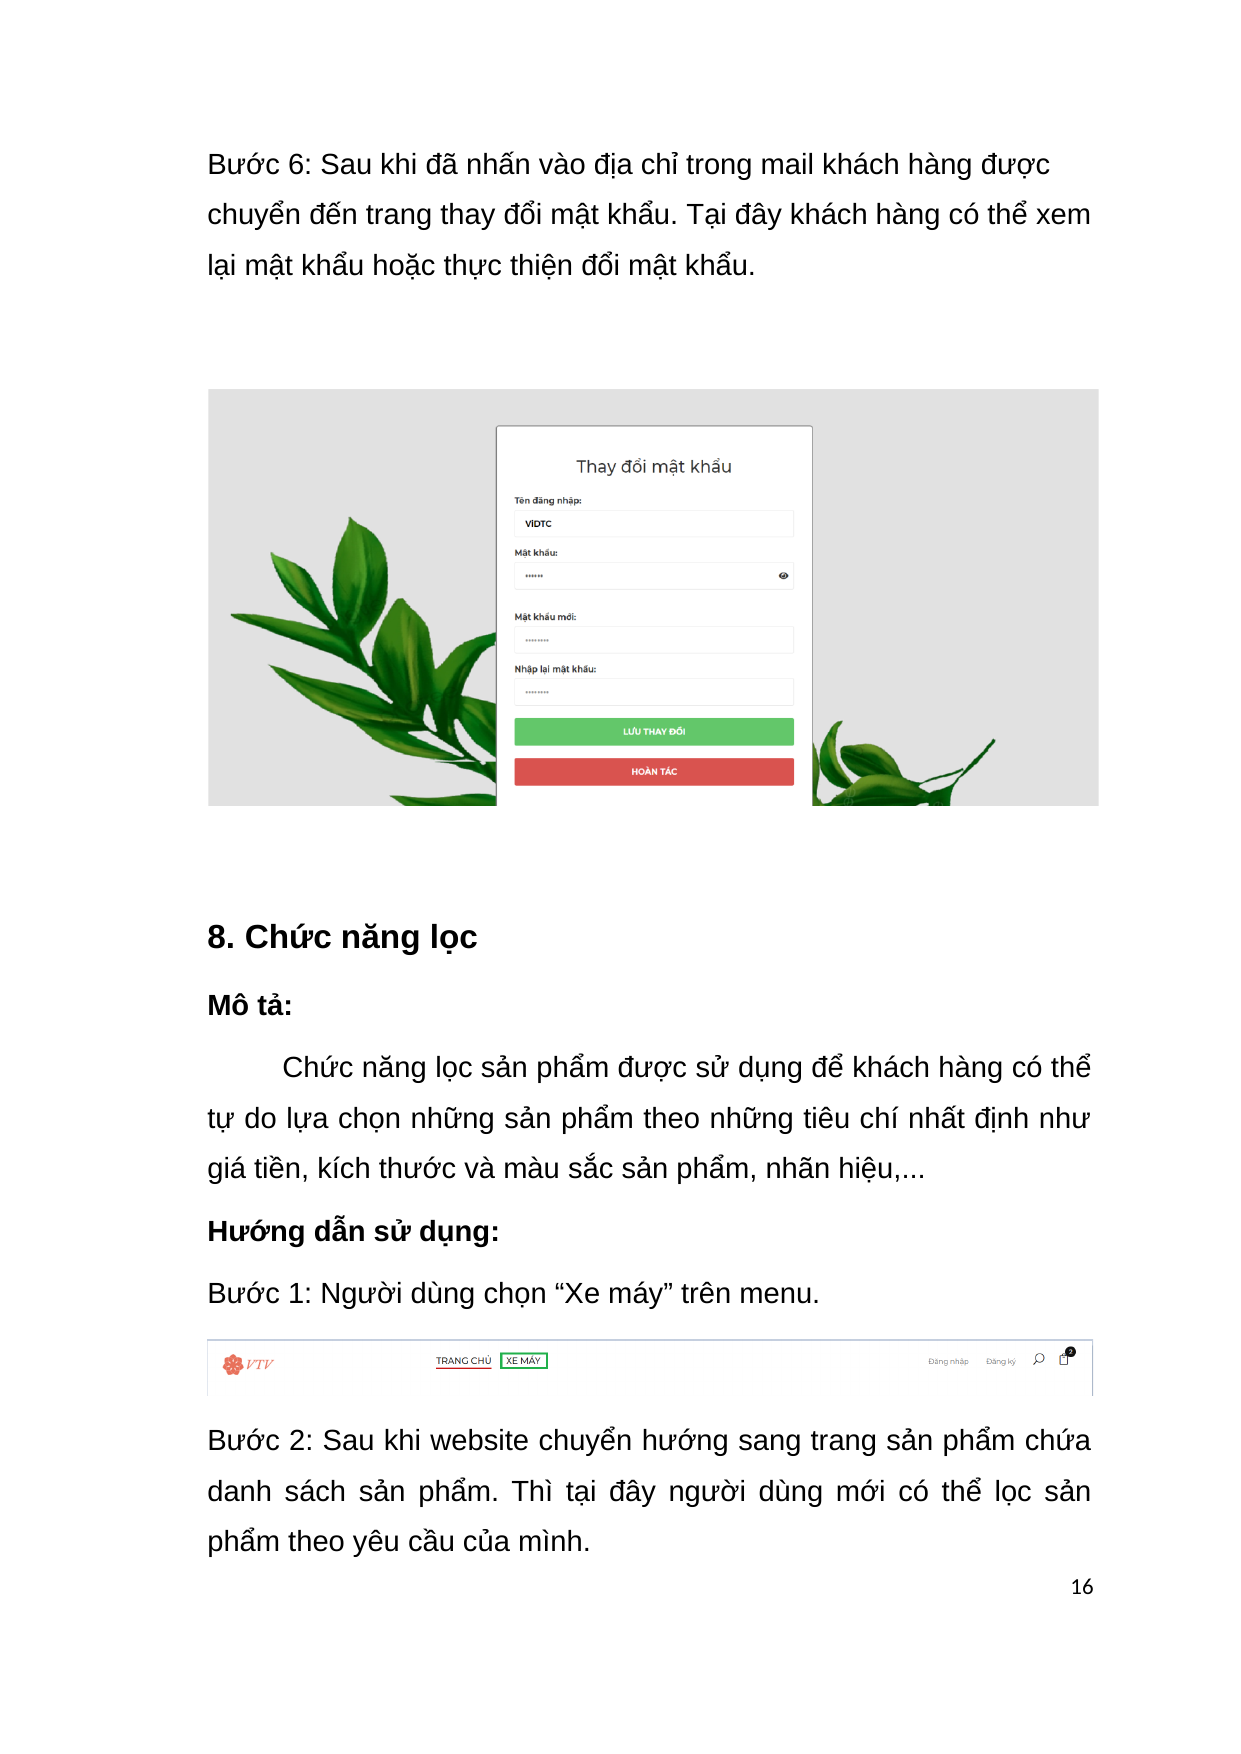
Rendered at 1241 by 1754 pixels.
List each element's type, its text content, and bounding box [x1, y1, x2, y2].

text Mô tả: [207, 987, 1093, 1021]
text Bước 2: Sau khi website chuyển hướng sang trang sản phẩm chứa danh sách sản phẩm. Thì tại đây người dùng mới có thể lọc sản phẩm theo yêu cầu của mình. [207, 1423, 1093, 1558]
text Bước 6: Sau khi đã nhấn vào địa chỉ trong mail khách hàng được chuyển đến trang thay đổi mật khẩu. Tại đây khách hàng có thể xem lại mật khẩu hoặc thực thiện đổi mật khẩu. [207, 147, 1093, 281]
text Bước 1: Người dùng chọn “Xe máy” trên menu. [207, 1277, 1093, 1310]
text Chức năng lọc sản phẩm được sử dụng để khách hàng có thể tự do lựa chọn những sản phẩm theo những tiêu chí nhất định như giá tiền, kích thước và màu sắc sản phẩm, nhãn hiệu,... [207, 1050, 1093, 1184]
subtitle Chức năng lọc [207, 917, 1093, 956]
picture [208, 385, 1099, 806]
text Hướng dẫn sử dụng: [207, 1214, 1093, 1247]
picture [207, 1339, 1094, 1396]
